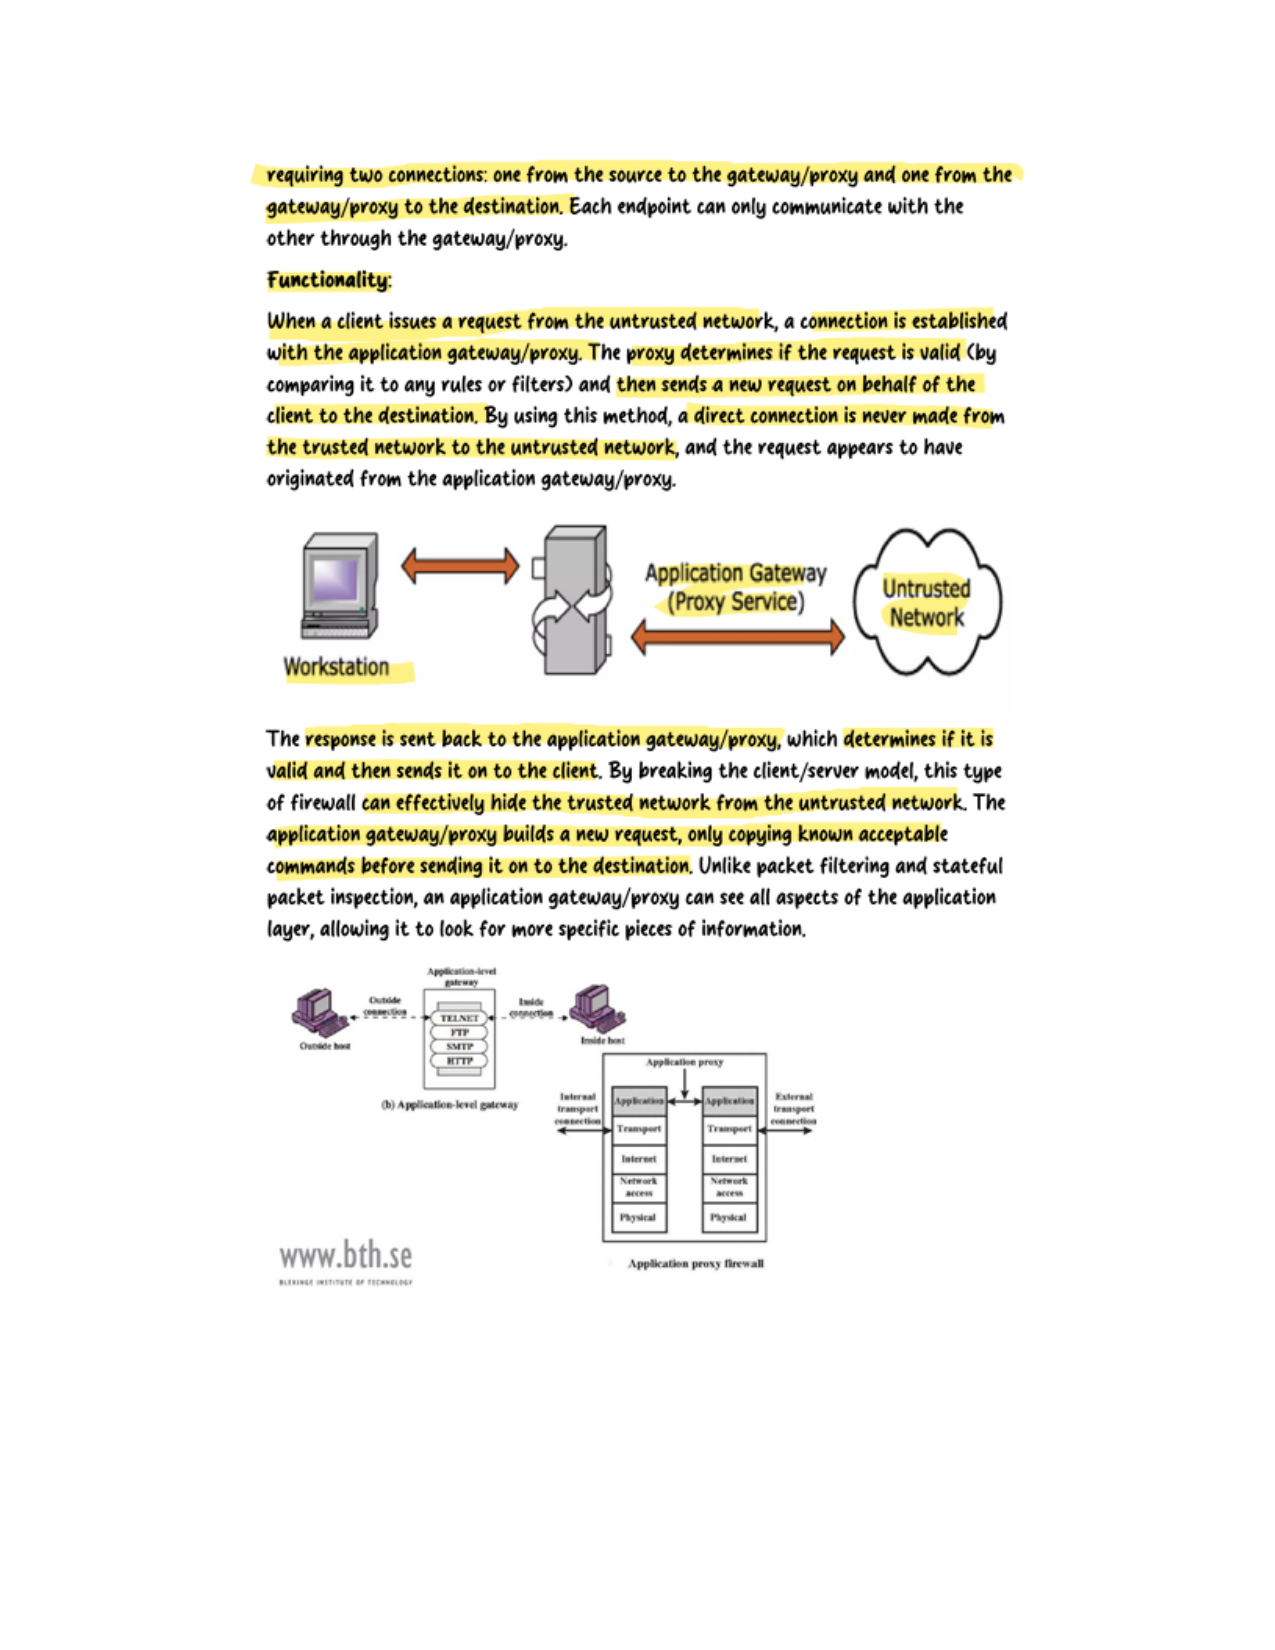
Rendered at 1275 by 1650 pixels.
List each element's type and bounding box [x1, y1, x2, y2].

picture [241, 150, 1034, 1302]
